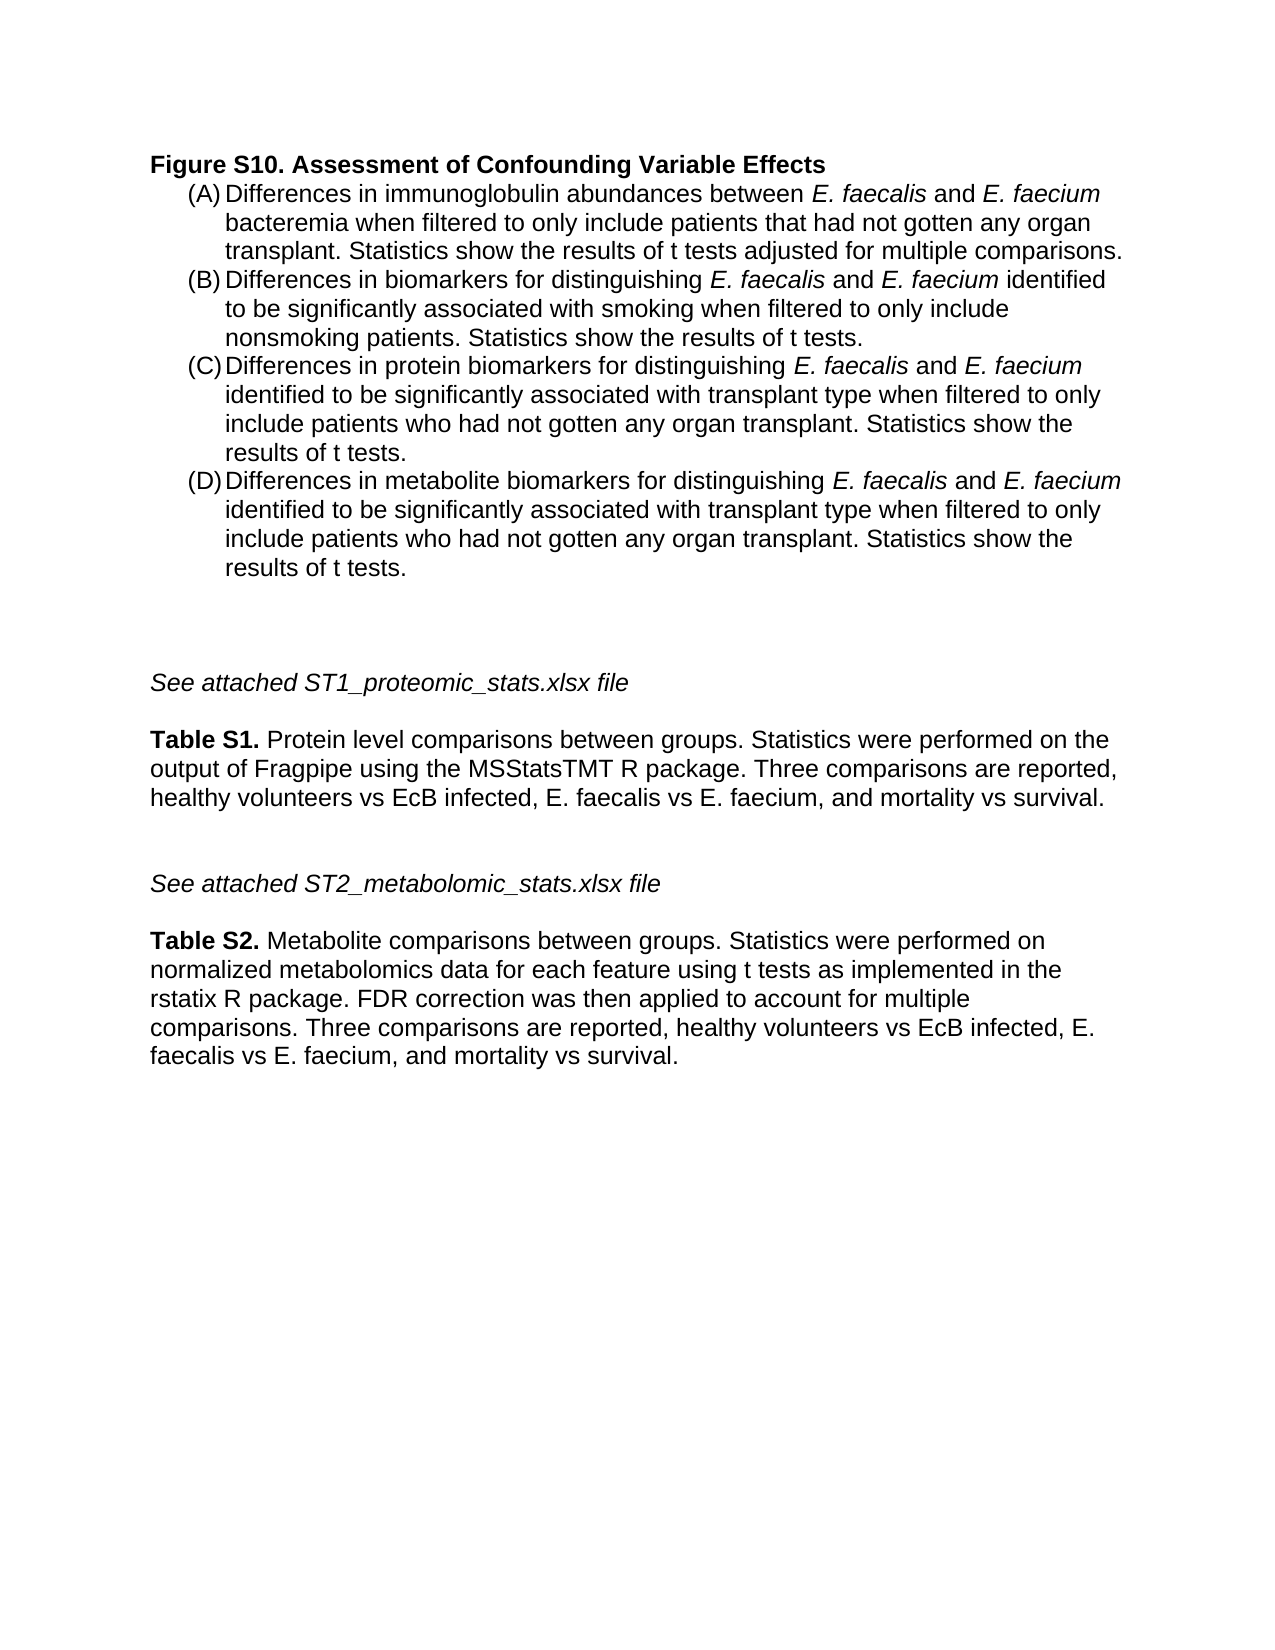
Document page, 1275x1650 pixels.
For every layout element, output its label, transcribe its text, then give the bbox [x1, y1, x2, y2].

text See attached ST2_metabolomic_stats.xlsx file [150, 869, 1125, 897]
text See attached ST1_proteomic_stats.xlsx file [150, 667, 1125, 696]
text Table S1. Protein level comparisons between groups. Statistics were performed on the output of Fragpipe using the MSStatsTMT R package. Three comparisons are reported, healthy volunteers vs EcB infected, E. faecalis vs E. faecium, and mortality vs survival. [150, 725, 1125, 811]
list Differences in biomarkers for distinguishing E. faecalis and E. faecium identified to be significantly associated with smoking when filtered to only include nonsmoking patients. Statistics show the results of t tests. [187, 265, 1125, 351]
list Differences in protein biomarkers for distinguishing E. faecalis and E. faecium identified to be significantly associated with transplant type when filtered to only include patients who had not gotten any organ transplant. Statistics show the results of t tests. [187, 351, 1125, 466]
text Table S2. Metabolite comparisons between groups. Statistics were performed on normalized metabolomics data for each feature using t tests as implemented in the rstatix R package. FDR correction was then applied to account for multiple comparisons. Three comparisons are reported, healthy volunteers vs EcB infected, E. faecalis vs E. faecium, and mortality vs survival. [150, 926, 1125, 1070]
list Differences in immunoglobulin abundances between E. faecalis and E. faecium bacteremia when filtered to only include patients that had not gotten any organ transplant. Statistics show the results of t tests adjusted for multiple comparisons. [187, 179, 1125, 265]
text Figure S10. Assessment of Confounding Variable Effects [150, 150, 1125, 179]
list Differences in metabolite biomarkers for distinguishing E. faecalis and E. faecium identified to be significantly associated with transplant type when filtered to only include patients who had not gotten any organ transplant. Statistics show the results of t tests. [187, 466, 1125, 581]
